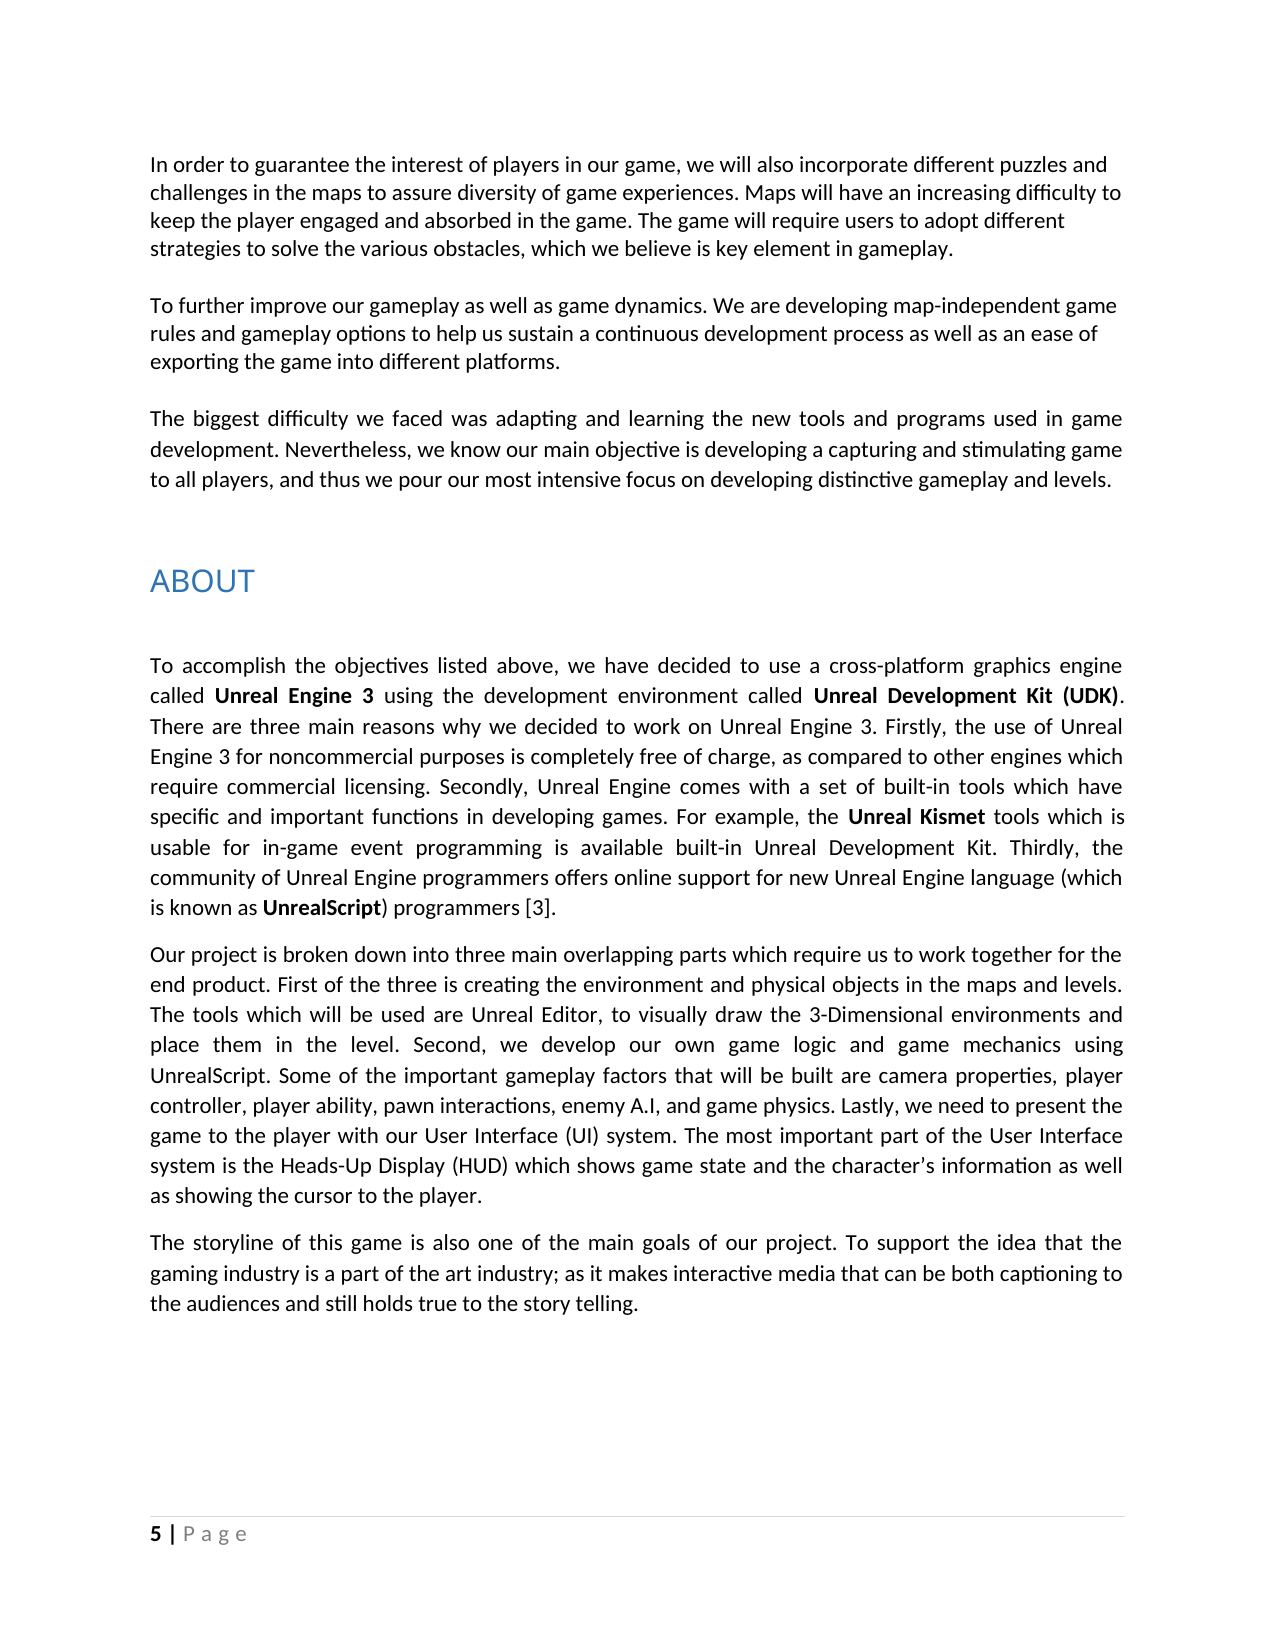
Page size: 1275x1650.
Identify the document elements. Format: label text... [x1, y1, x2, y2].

subtitle ABOUT [150, 559, 1125, 601]
text To further improve our gameplay as well as game dynamics. We are developing map-independent game rules and gameplay options to help us sustain a continuous development process as well as an ease of exporting the game into different platforms. [150, 291, 1125, 375]
text To accomplish the objectives listed above, we have decided to use a cross-platform graphics engine called Unreal Engine 3 using the development environment called Unreal Development Kit (UDK). There are three main reasons why we decided to work on Unreal Engine 3. Firstly, the use of Unreal Engine 3 for noncommercial purposes is completely free of charge, as compared to other engines which require commercial licensing. Secondly, Unreal Engine comes with a set of built-in tools which have specific and important functions in developing games. For example, the Unreal Kismet tools which is usable for in-game event programming is available built-in Unreal Development Kit. Thirdly, the community of Unreal Engine programmers offers online support for new Unreal Engine language (which is known as UnrealScript) programmers [3]. [150, 651, 1125, 921]
text In order to guarantee the interest of players in our game, we will also incorporate different puzzles and challenges in the maps to assure diversity of game experiences. Maps will have an increasing difficulty to keep the player engaged and absorbed in the game. The game will require users to adopt different strategies to solve the various obstacles, which we believe is key element in gameplay. [150, 150, 1125, 262]
text Our project is broken down into three main overlapping parts which require us to work together for the end product. First of the three is creating the environment and physical objects in the maps and levels. The tools which will be used are Unreal Editor, to visually draw the 3-Dimensional environments and place them in the level. Second, we develop our own game logic and game mechanics using UnrealScript. Some of the important gameplay factors that will be built are camera properties, player controller, player ability, pawn interactions, enemy A.I, and game physics. Lastly, we need to present the game to the player with our User Interface (UI) system. The most important part of the User Interface system is the Heads-Up Display (HUD) which shows game state and the character’s information as well as showing the cursor to the player. [150, 940, 1125, 1210]
text The biggest difficulty we faced was adapting and learning the new tools and programs used in game development. Nevertheless, we know our main objective is developing a capturing and stimulating game to all players, and thus we pour our most intensive focus on developing distinctive gameplay and levels. [150, 404, 1125, 493]
text The storyline of this game is also one of the main goals of our project. To support the idea that the gaming industry is a part of the art industry; as it makes interactive media that can be both captioning to the audiences and still holds true to the story telling. [150, 1228, 1125, 1317]
